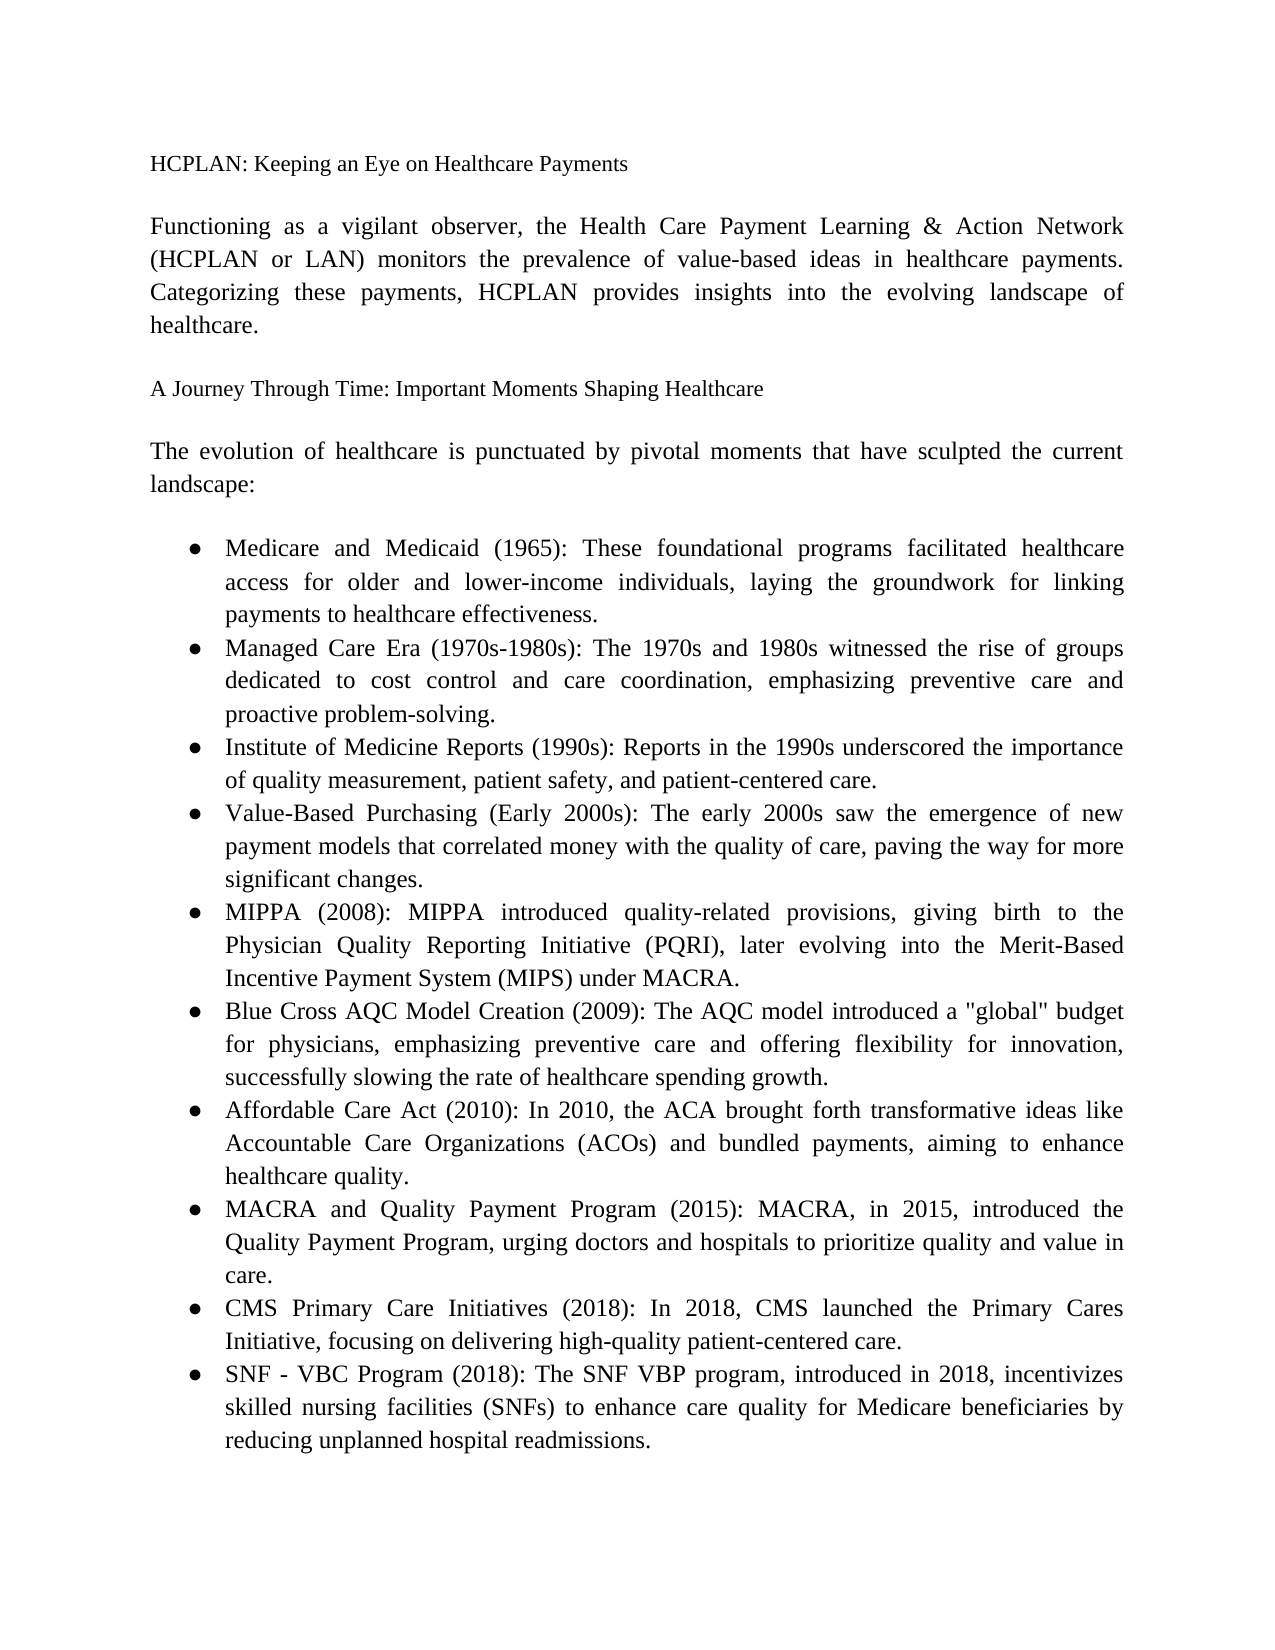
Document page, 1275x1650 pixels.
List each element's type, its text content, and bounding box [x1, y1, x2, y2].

list Value-Based Purchasing (Early 2000s): The early 2000s saw the emergence of new payment models that correlated money with the quality of care, paving the way for more significant changes. [187, 798, 1125, 892]
subtitle HCPLAN: Keeping an Eye on Healthcare Payments [150, 150, 1125, 176]
list SNF - VBC Program (2018): The SNF VBP program, introduced in 2018, incentivizes skilled nursing facilities (SNFs) to enhance care quality for Medicare beneficiaries by reducing unplanned hospital readmissions. [187, 1359, 1125, 1454]
list MACRA and Quality Payment Program (2015): MACRA, in 2015, introduced the Quality Payment Program, urging doctors and hospitals to prioritize quality and value in care. [187, 1194, 1125, 1289]
list Medicare and Medicaid (1965): These foundational programs facilitated healthcare access for older and lower-income individuals, laying the groundwork for linking payments to healthcare effectiveness. [187, 533, 1125, 628]
list CMS Primary Care Initiatives (2018): In 2018, CMS launched the Primary Cares Initiative, focusing on delivering high-quality patient-centered care. [187, 1293, 1125, 1355]
list Blue Cross AQC Model Creation (2009): The AQC model introduced a "global" budget for physicians, emphasizing preventive care and offering flexibility for innovation, successfully slowing the rate of healthcare spending growth. [187, 996, 1125, 1091]
text The evolution of healthcare is punctuated by pivotal moments that have sculpted the current landscape: [150, 436, 1125, 498]
list Affordable Care Act (2010): In 2010, the ACA brought forth transformative ideas like Accountable Care Organizations (ACOs) and bundled payments, aiming to enhance healthcare quality. [187, 1095, 1125, 1190]
list Managed Care Era (1970s-1980s): The 1970s and 1980s witnessed the rise of groups dedicated to cost control and care coordination, emphasizing preventive care and proactive problem-solving. [187, 633, 1125, 727]
text Functioning as a vigilant observer, the Health Care Payment Learning & Action Network (HCPLAN or LAN) monitors the prevalence of value-based ideas in healthcare payments. Categorizing these payments, HCPLAN provides insights into the evolving landscape of healthcare. [150, 211, 1125, 339]
subtitle A Journey Through Time: Important Moments Shaping Healthcare [150, 375, 1125, 401]
list MIPPA (2008): MIPPA introduced quality-related provisions, giving birth to the Physician Quality Reporting Initiative (PQRI), later evolving into the Merit-Based Incentive Payment System (MIPS) under MACRA. [187, 897, 1125, 992]
list Institute of Medicine Reports (1990s): Reports in the 1990s underscored the importance of quality measurement, patient safety, and patient-centered care. [187, 732, 1125, 793]
